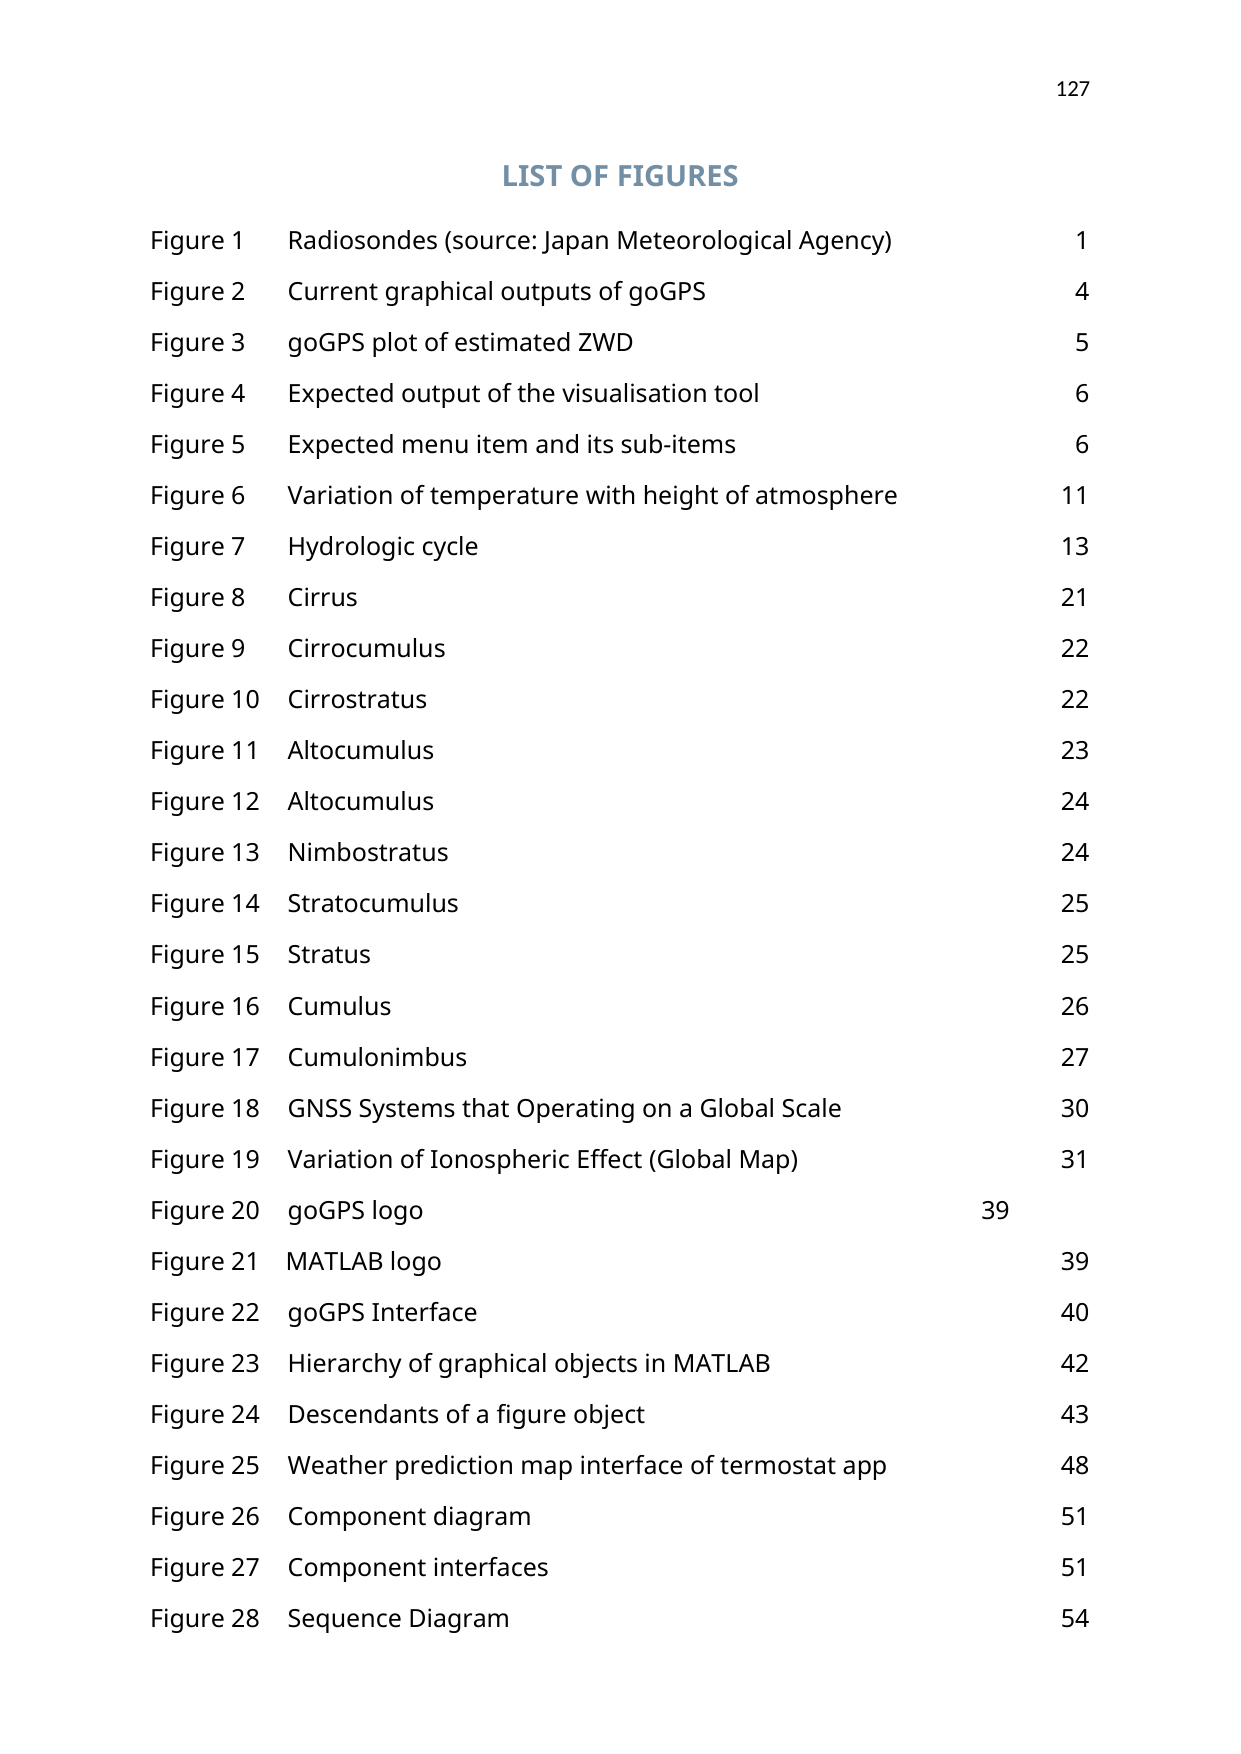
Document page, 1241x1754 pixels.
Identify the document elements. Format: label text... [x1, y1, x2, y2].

subtitle LIST OF FIGURES [150, 155, 1090, 194]
text Figure 11 Altocumulus 23 [150, 733, 1090, 767]
text Figure 26 Component diagram 51 [150, 1499, 1090, 1533]
text Figure 23 Hierarchy of graphical objects in MATLAB 42 [150, 1346, 1090, 1379]
text Figure 20 goGPS logo 39 Figure 21 MATLAB logo 39 [150, 1192, 1090, 1277]
text Figure 6 Variation of temperature with height of atmosphere 11 [150, 478, 1090, 512]
text Figure 1 Radiosondes (source: Japan Meteorological Agency) 1 [150, 223, 1090, 257]
text Figure 10 Cirrostratus 22 [150, 682, 1090, 716]
text Figure 8 Cirrus 21 [150, 580, 1090, 614]
text Figure 18 GNSS Systems that Operating on a Global Scale 30 [150, 1090, 1090, 1124]
text Figure 13 Nimbostratus 24 [150, 835, 1090, 869]
text Figure 7 Hydrologic cycle 13 [150, 529, 1090, 563]
text Figure 3 goGPS plot of estimated ZWD 5 [150, 325, 1090, 359]
text Figure 12 Altocumulus 24 [150, 784, 1090, 818]
text Figure 17 Cumulonimbus 27 [150, 1039, 1090, 1073]
text Figure 15 Stratus 25 [150, 937, 1090, 971]
text Figure 4 Expected output of the visualisation tool 6 [150, 376, 1090, 410]
text Figure 19 Variation of Ionospheric Effect (Global Map) 31 [150, 1141, 1090, 1175]
text Figure 9 Cirrocumulus 22 [150, 631, 1090, 665]
text Figure 14 Stratocumulus 25 [150, 886, 1090, 920]
text Figure 22 goGPS Interface 40 [150, 1294, 1090, 1328]
text Figure 24 Descendants of a figure object 43 [150, 1397, 1090, 1431]
text Figure 27 Component interfaces 51 [150, 1550, 1090, 1584]
text Figure 5 Expected menu item and its sub-items 6 [150, 427, 1090, 461]
text Figure 25 Weather prediction map interface of termostat app 48 [150, 1448, 1090, 1482]
text Figure 28 Sequence Diagram 54 [150, 1601, 1090, 1635]
text Figure 16 Cumulus 26 [150, 988, 1090, 1022]
text Figure 2 Current graphical outputs of goGPS 4 [150, 274, 1090, 308]
